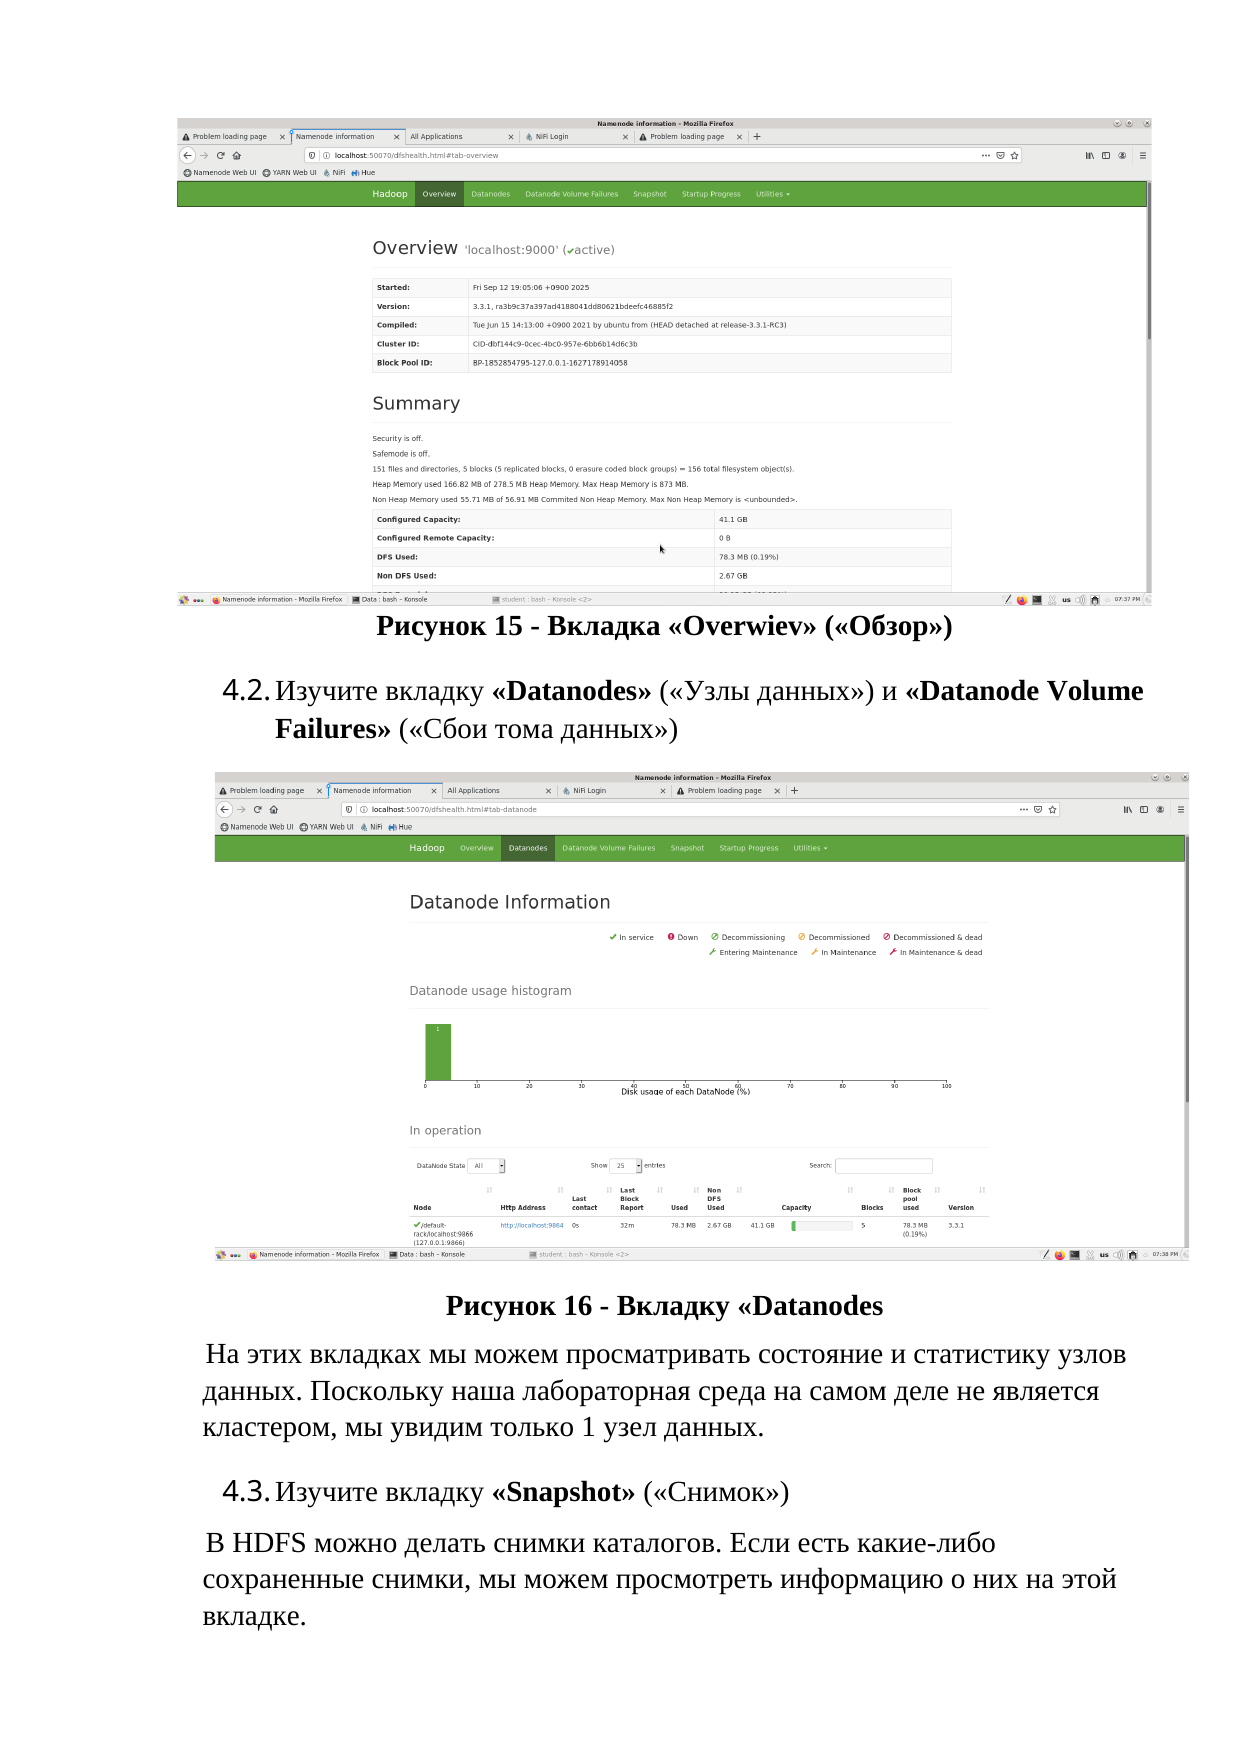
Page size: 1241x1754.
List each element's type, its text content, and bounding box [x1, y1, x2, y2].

text На этих вкладках мы можем просматривать состояние и статистику узлов данных. Поскольку наша лабораторная среда на самом деле не является кластером, мы увидим только 1 узел данных. [202, 1337, 1152, 1442]
picture [214, 772, 1190, 1261]
subtitle Рисунок 16 - Вкладку «Datanodes [177, 1288, 1152, 1322]
text Рисунок 15 - Вкладка «Overwiev» («Обзор») [177, 606, 1152, 642]
text В HDFS можно делать снимки каталогов. Если есть какие-либо сохраненные снимки, мы можем просмотреть информацию о них на этой вкладке. [202, 1525, 1152, 1631]
subtitle Изучите вкладку «Datanodes» («Узлы данных») и «Datanode Volume Failures» («Сбои тома данных») [222, 669, 1152, 745]
picture [177, 118, 1152, 606]
subtitle Изучите вкладку «Snapshot» («Снимок») [222, 1470, 1152, 1510]
